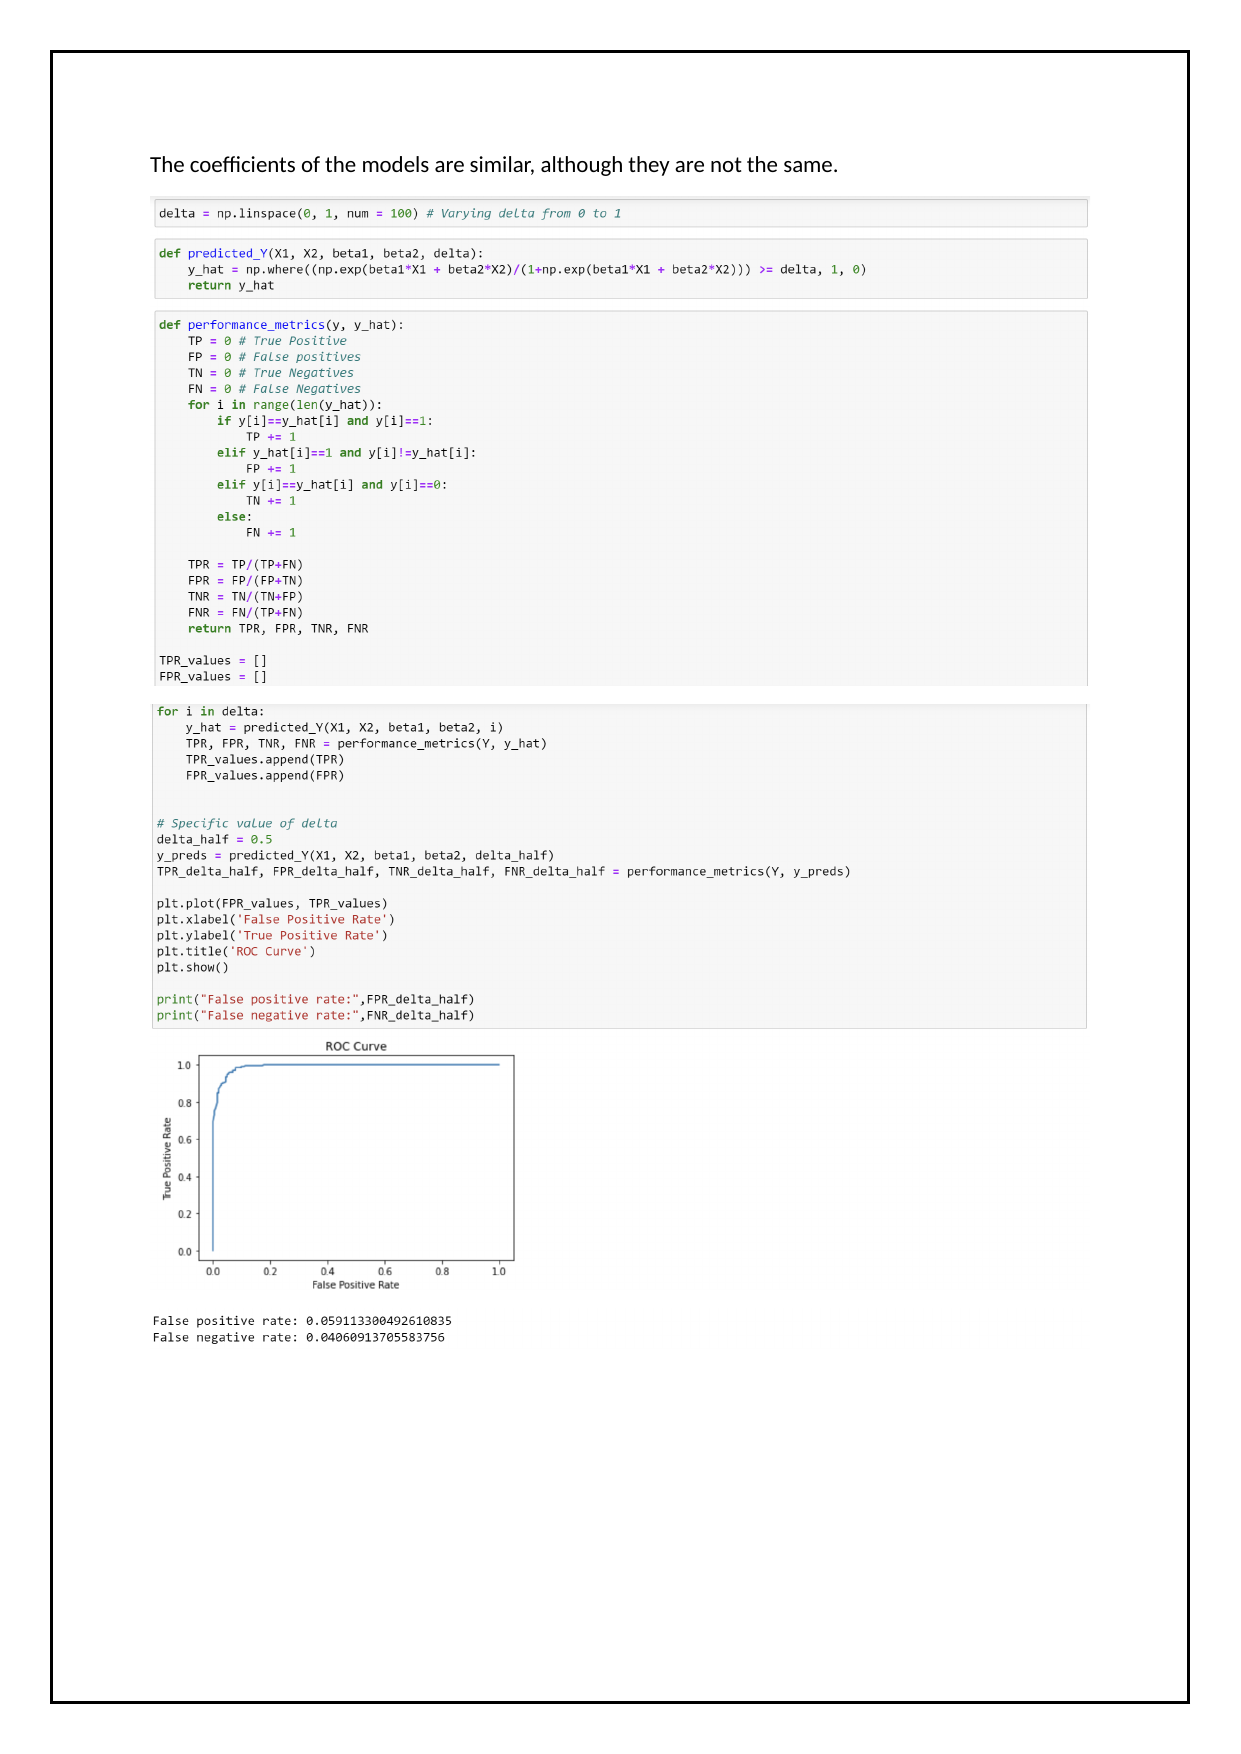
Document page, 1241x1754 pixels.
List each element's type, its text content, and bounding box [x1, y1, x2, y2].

text The coefficients of the models are similar, although they are not the same. [150, 150, 1090, 178]
picture [150, 196, 1091, 686]
picture [150, 704, 1091, 1290]
picture [150, 1308, 1091, 1349]
